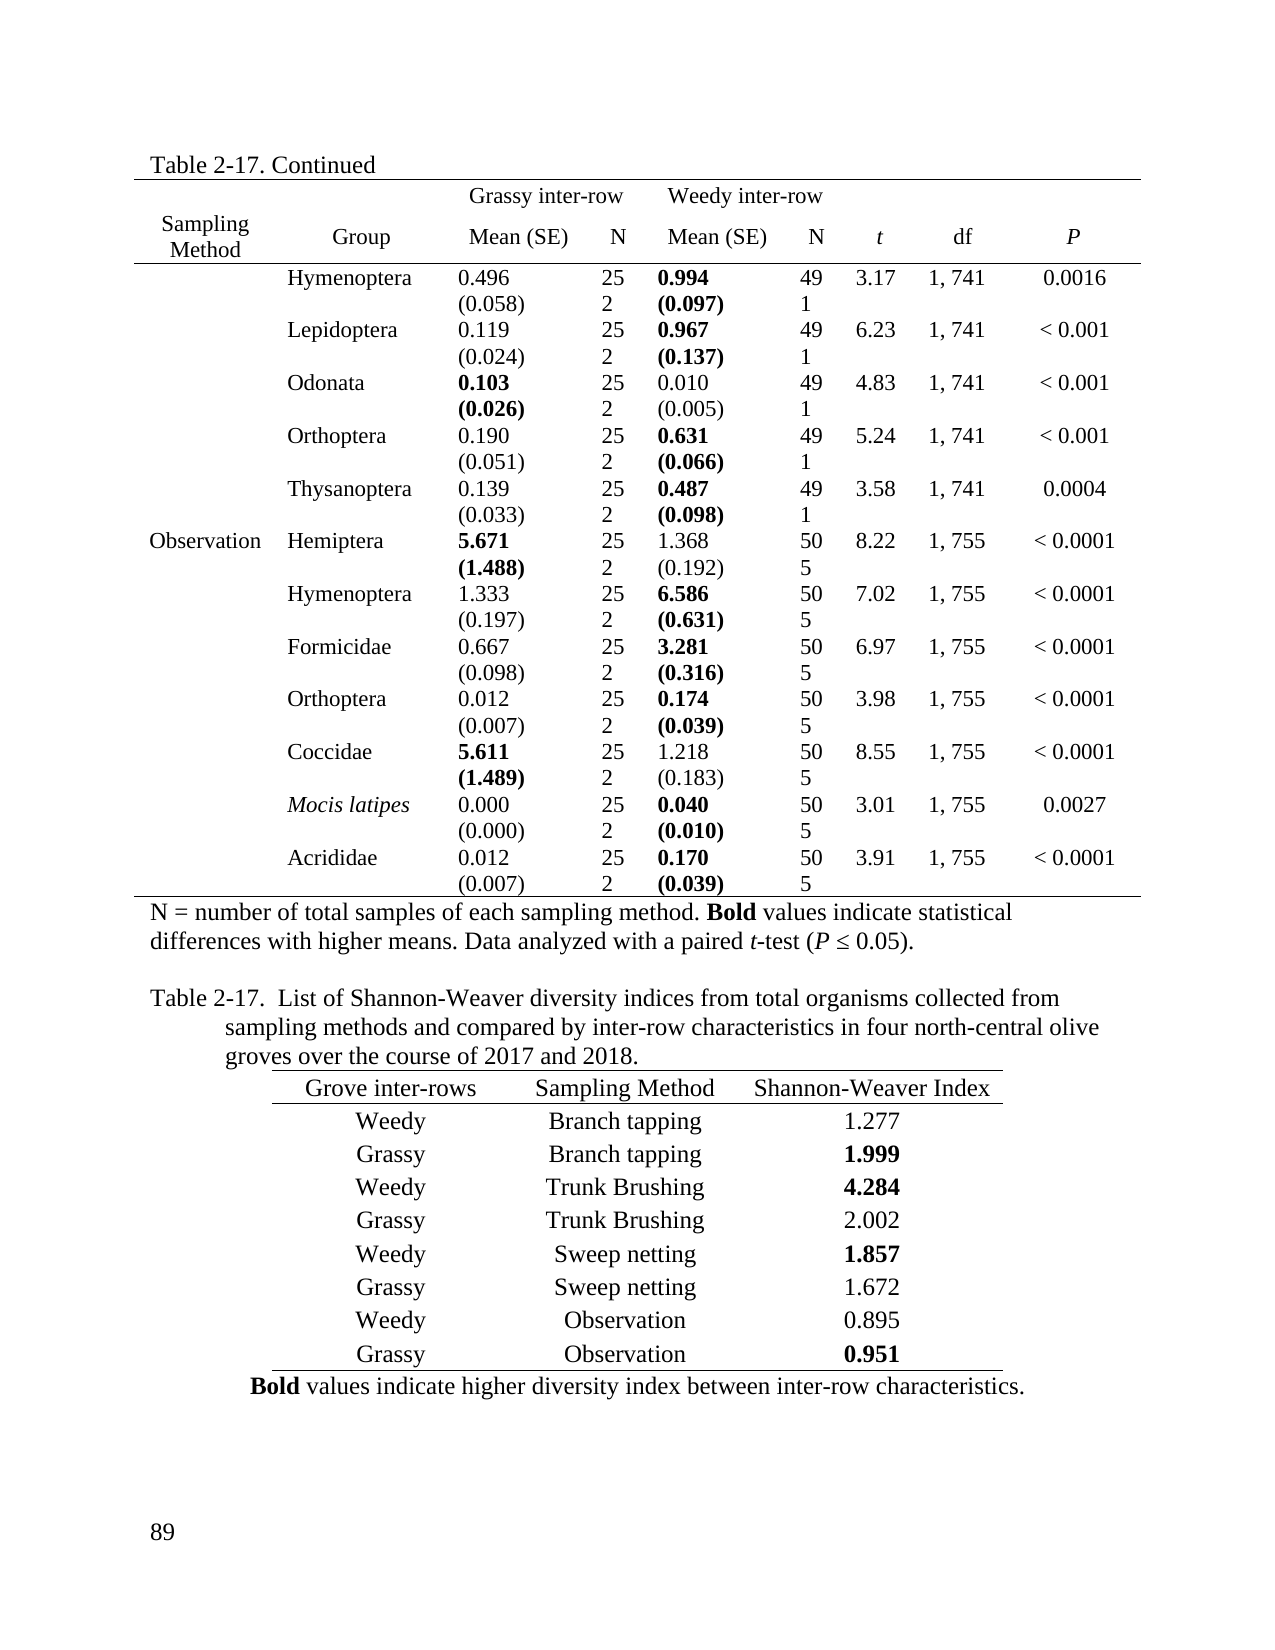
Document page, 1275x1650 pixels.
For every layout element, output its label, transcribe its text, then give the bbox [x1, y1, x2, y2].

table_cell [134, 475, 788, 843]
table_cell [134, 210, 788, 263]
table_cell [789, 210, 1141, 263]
text Table 2-17. List of Shannon-Weaver diversity indices from total organisms collected from sampling methods and compared by inter-row characteristics in four north-central olive groves over the course of 2017 and 2018. [150, 983, 1125, 1070]
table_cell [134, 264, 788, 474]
text Table 2-17. Continued [150, 150, 1125, 179]
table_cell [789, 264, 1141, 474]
text N = number of total samples of each sampling method. Bold values indicate statistical differences with higher means. Data analyzed with a paired t-test (P ≤ 0.05). [150, 897, 1125, 955]
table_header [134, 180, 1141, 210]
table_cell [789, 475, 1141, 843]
text Bold values indicate higher diversity index between inter-row characteristics. [150, 1371, 1125, 1399]
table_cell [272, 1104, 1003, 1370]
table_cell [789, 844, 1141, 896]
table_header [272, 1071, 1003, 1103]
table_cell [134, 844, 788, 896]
